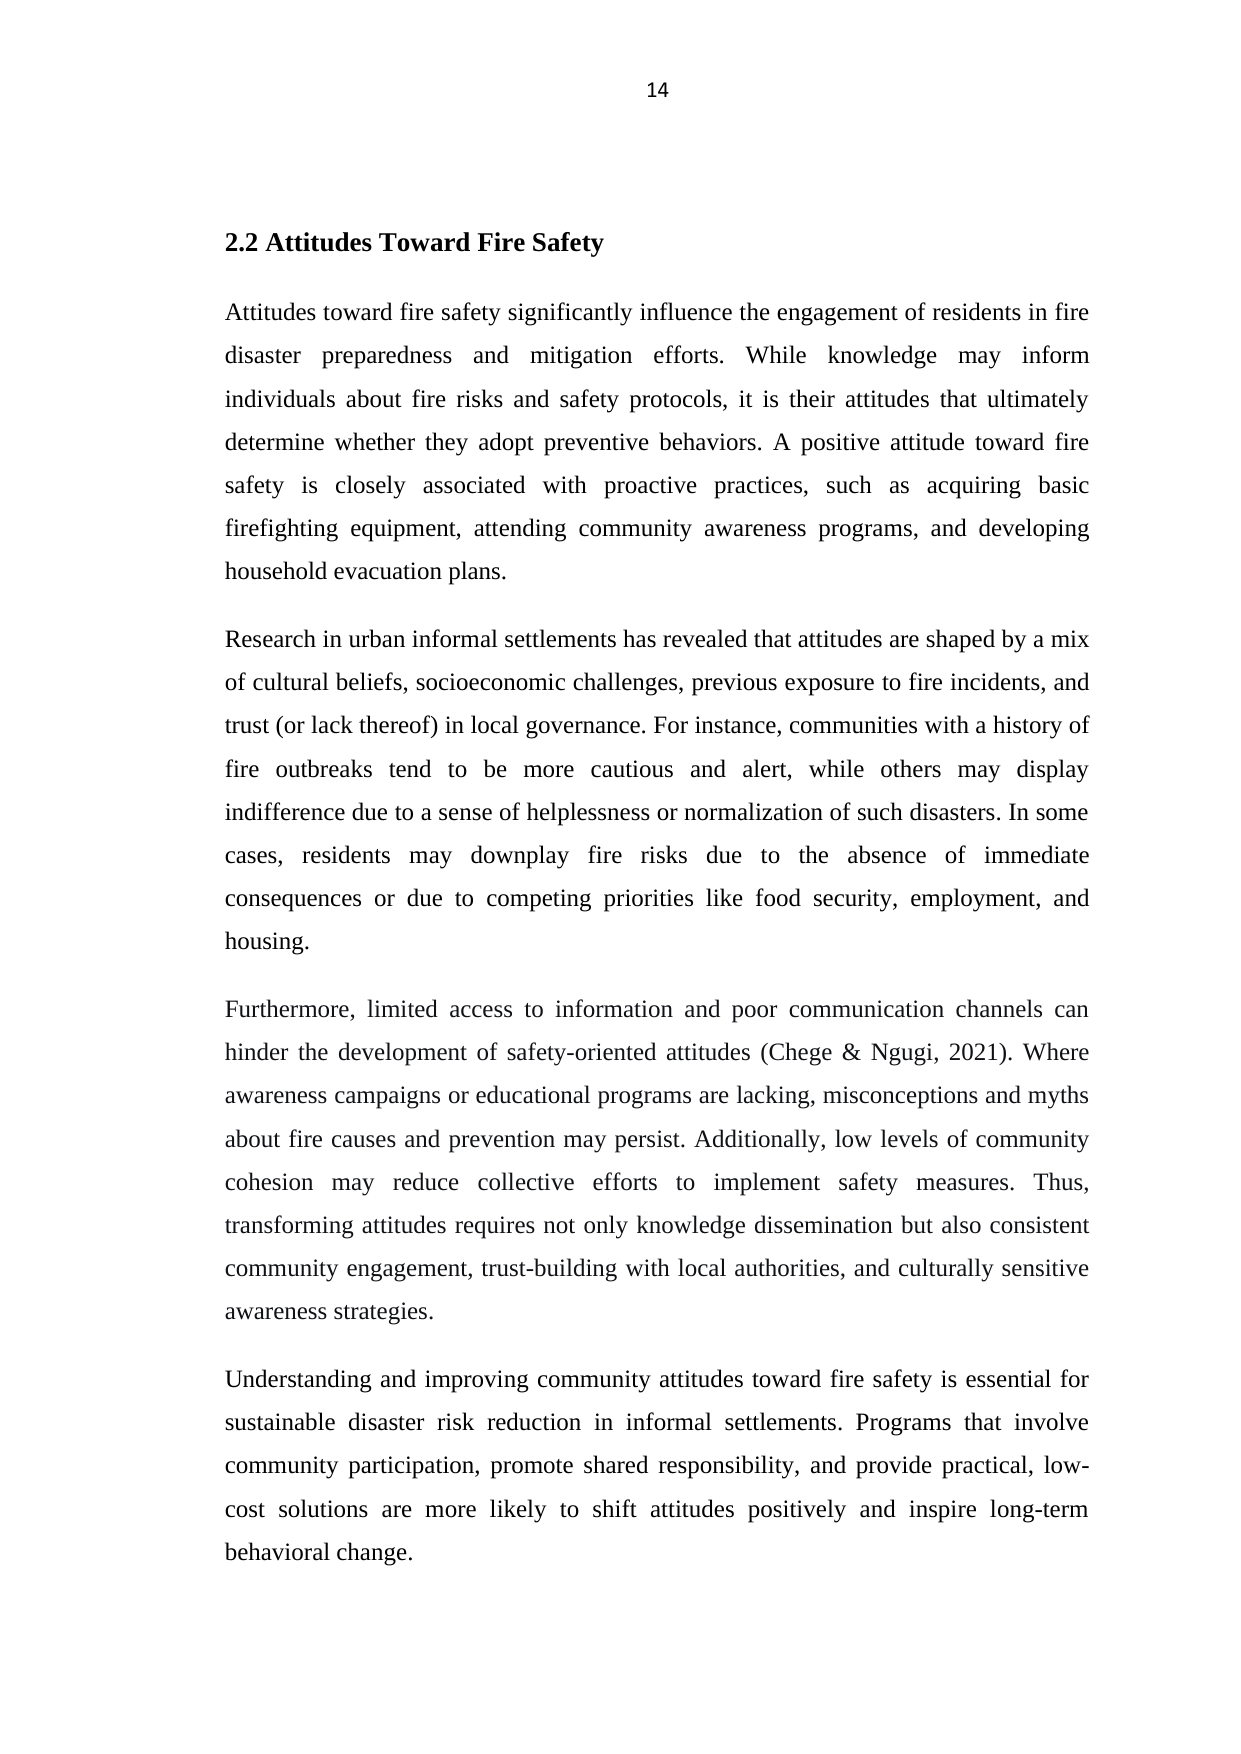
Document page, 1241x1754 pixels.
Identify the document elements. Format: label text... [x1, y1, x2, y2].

subtitle 2.2 Attitudes Toward Fire Safety [224, 226, 1090, 257]
text Attitudes toward fire safety significantly influence the engagement of residents in fire disaster preparedness and mitigation efforts. While knowledge may inform individuals about fire risks and safety protocols, it is their attitudes that ultimately determine whether they adopt preventive behaviors. A positive attitude toward fire safety is closely associated with proactive practices, such as acquiring basic firefighting equipment, attending community awareness programs, and developing household evacuation plans. [224, 297, 1090, 585]
text Furthermore, limited access to information and poor communication channels can hinder the development of safety-oriented attitudes (Chege & Ngugi, 2021). Where awareness campaigns or educational programs are lacking, misconceptions and myths about fire causes and prevention may persist. Additionally, low levels of community cohesion may reduce collective efforts to implement safety measures. Thus, transforming attitudes requires not only knowledge dissemination but also consistent community engagement, trust-building with local authorities, and culturally sensitive awareness strategies. [224, 1223, 1090, 1325]
text Understanding and improving community attitudes toward fire safety is essential for sustainable disaster risk reduction in informal settlements. Programs that involve community participation, promote shared responsibility, and provide practical, low-cost solutions are more likely to shift attitudes positively and inspire long-term behavioral change. [224, 1364, 1090, 1566]
text Furthermore, limited access to information and poor communication channels can hinder the development of safety-oriented attitudes (Chege & Ngugi, 2021). Where awareness campaigns or educational programs are lacking, misconceptions and myths about fire causes and prevention may persist. Additionally, low levels of community cohesion may reduce collective efforts to implement safety measures. Thus, transforming attitudes requires not only knowledge dissemination but also consistent community engagement, trust-building with local authorities, and culturally sensitive awareness strategies. [224, 994, 1090, 1059]
text Furthermore, limited access to information and poor communication channels can hinder the development of safety-oriented attitudes (Chege & Ngugi, 2021). Where awareness campaigns or educational programs are lacking, misconceptions and myths about fire causes and prevention may persist. Additionally, low levels of community cohesion may reduce collective efforts to implement safety measures. Thus, transforming attitudes requires not only knowledge dissemination but also consistent community engagement, trust-building with local authorities, and culturally sensitive awareness strategies. [224, 1060, 1090, 1222]
text Research in urban informal settlements has revealed that attitudes are shaped by a mix of cultural beliefs, socioeconomic challenges, previous exposure to fire incidents, and trust (or lack thereof) in local governance. For instance, communities with a history of fire outbreaks tend to be more cautious and alert, while others may display indifference due to a sense of helplessness or normalization of such disasters. In some cases, residents may downplay fire risks due to the absence of immediate consequences or due to competing priorities like food security, employment, and housing. [224, 624, 1090, 955]
